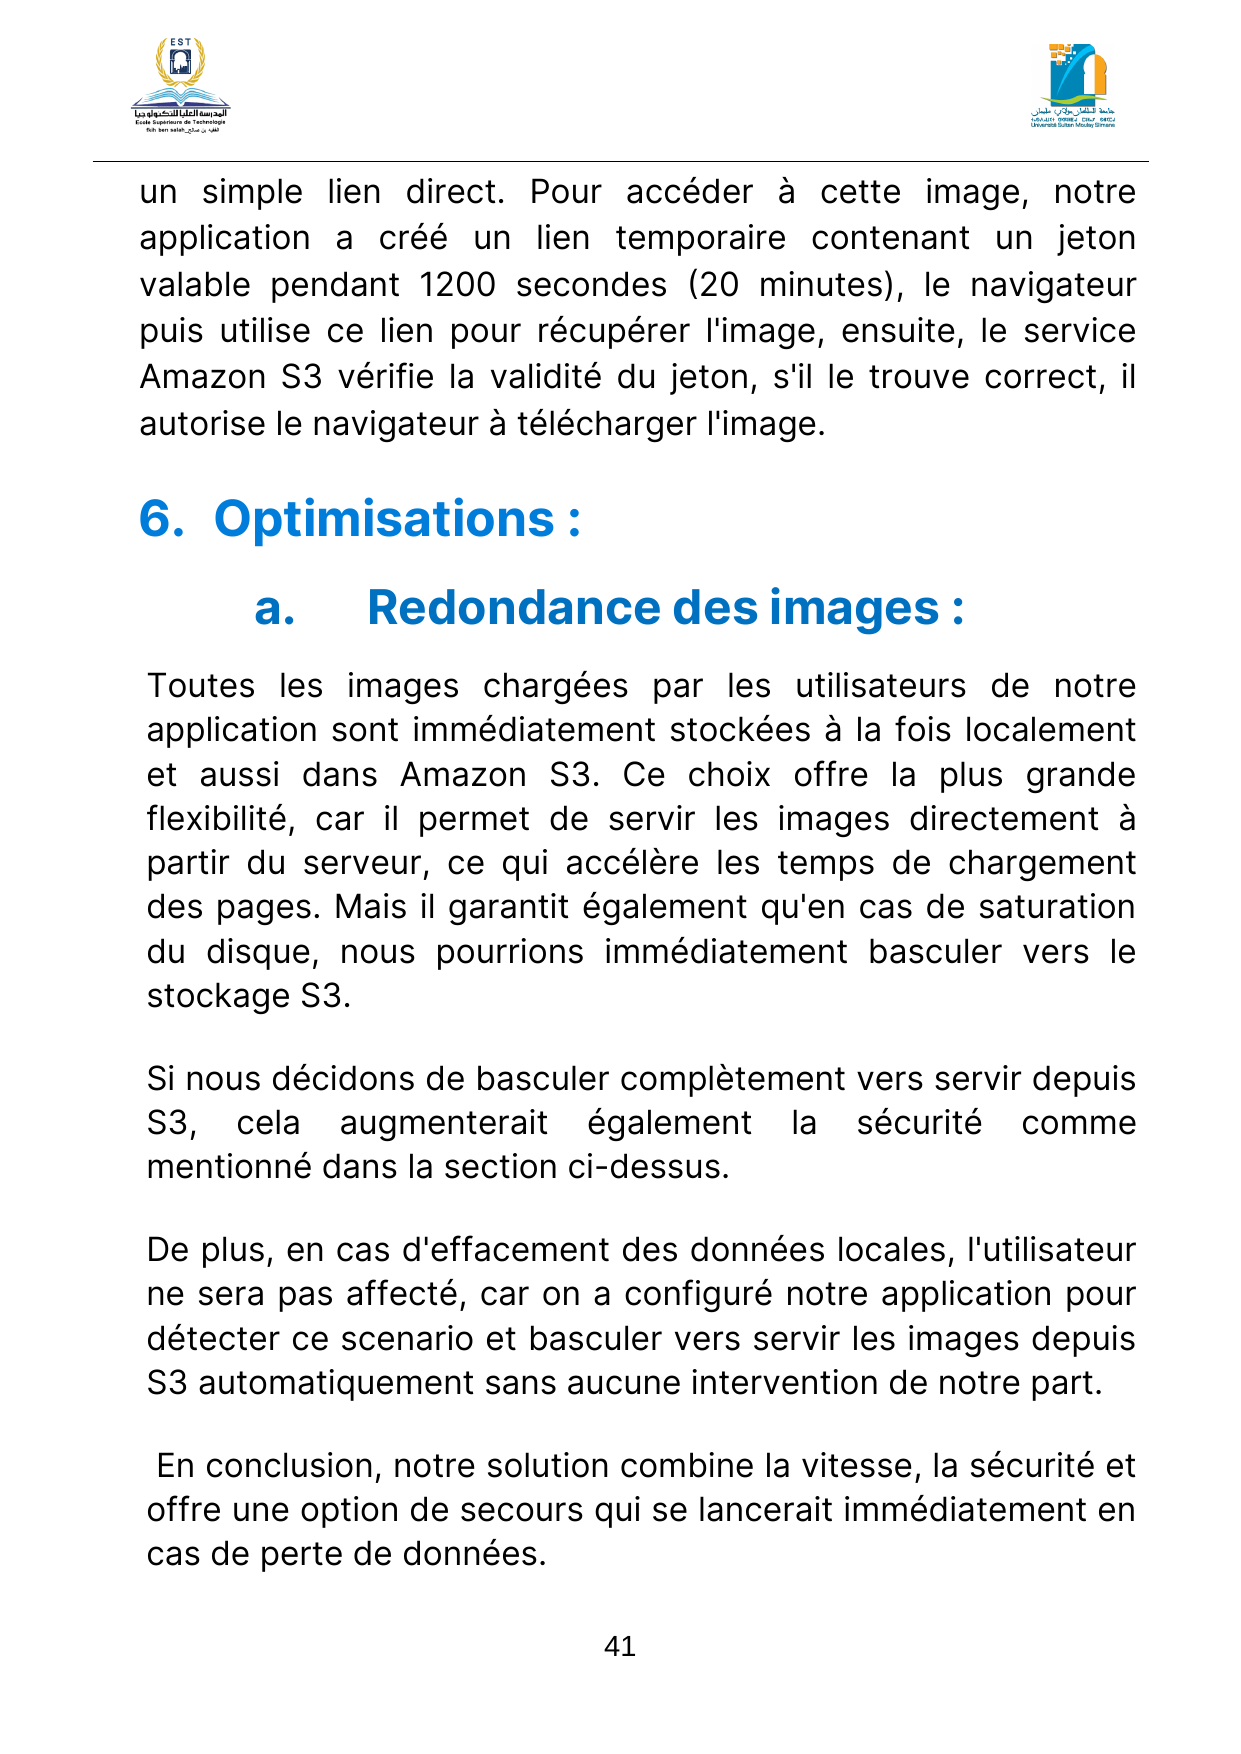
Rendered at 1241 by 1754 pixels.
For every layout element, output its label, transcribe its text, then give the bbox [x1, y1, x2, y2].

text En conclusion, notre solution combine la vitesse, la sécurité et offre une option de secours qui se lancerait immédiatement en cas de perte de données. [146, 1445, 1138, 1573]
text De plus, en cas d'effacement des données locales, l'utilisateur ne sera pas affecté, car on a configuré notre application pour détecter ce scenario et basculer vers servir les images depuis S3 automatiquement sans aucune intervention de notre part. [146, 1229, 1138, 1402]
text Toutes les images chargées par les utilisateurs de notre application sont immédiatement stockées à la fois localement et aussi dans Amazon S3. Ce choix offre la plus grande flexibilité, car il permet de servir les images directement à partir du serveur, ce qui accélère les temps de chargement des pages. Mais il garantit également qu'en cas de saturation du disque, nous pourrions immédiatement basculer vers le stockage S3. [146, 665, 1138, 1016]
picture [126, 23, 236, 149]
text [139, 116, 1138, 443]
picture [1031, 44, 1115, 116]
list Redondance des images : [254, 578, 1088, 636]
list Optimisations : [138, 488, 1089, 548]
text Si nous décidons de basculer complètement vers servir depuis S3, cela augmenterait également la sécurité comme mentionné dans la section ci-dessus. [146, 1058, 1138, 1187]
